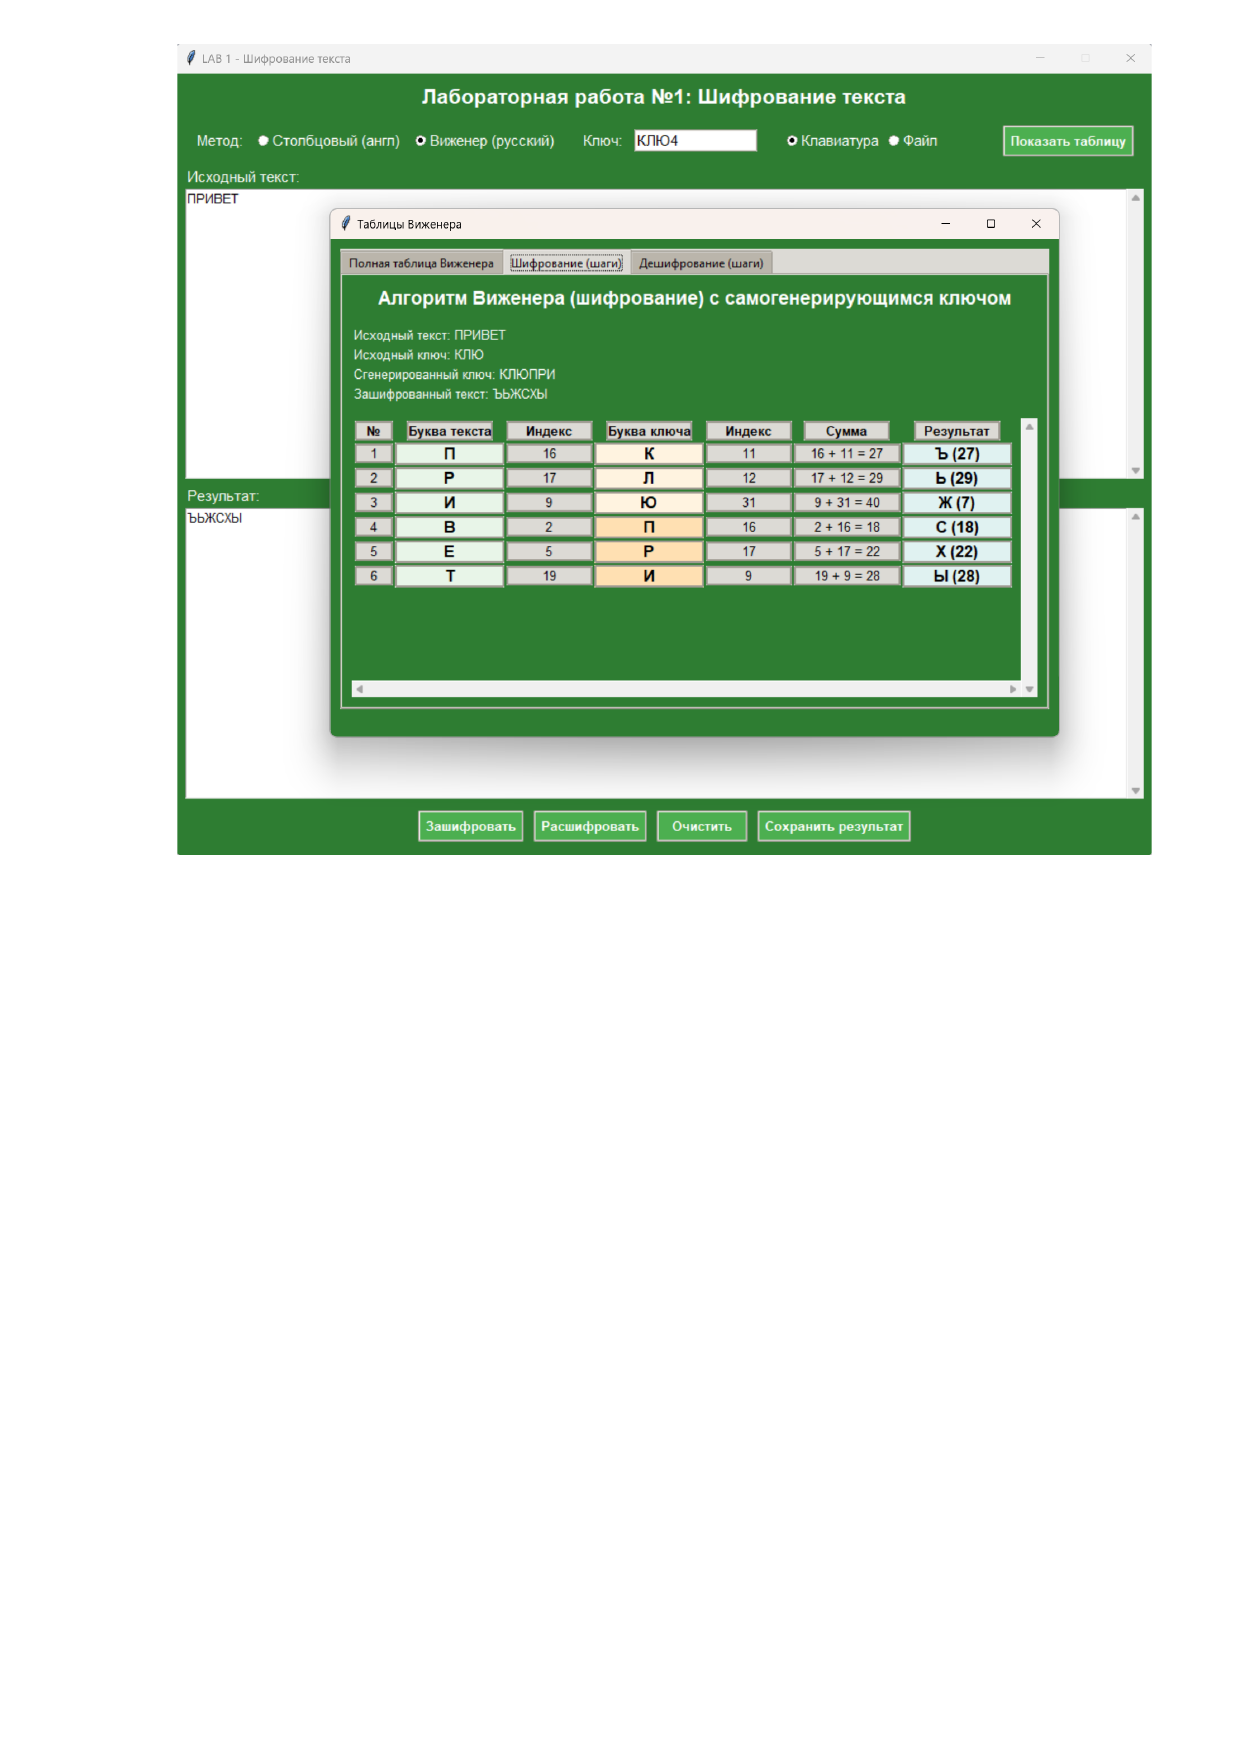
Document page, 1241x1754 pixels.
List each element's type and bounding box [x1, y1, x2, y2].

picture [177, 44, 1152, 855]
